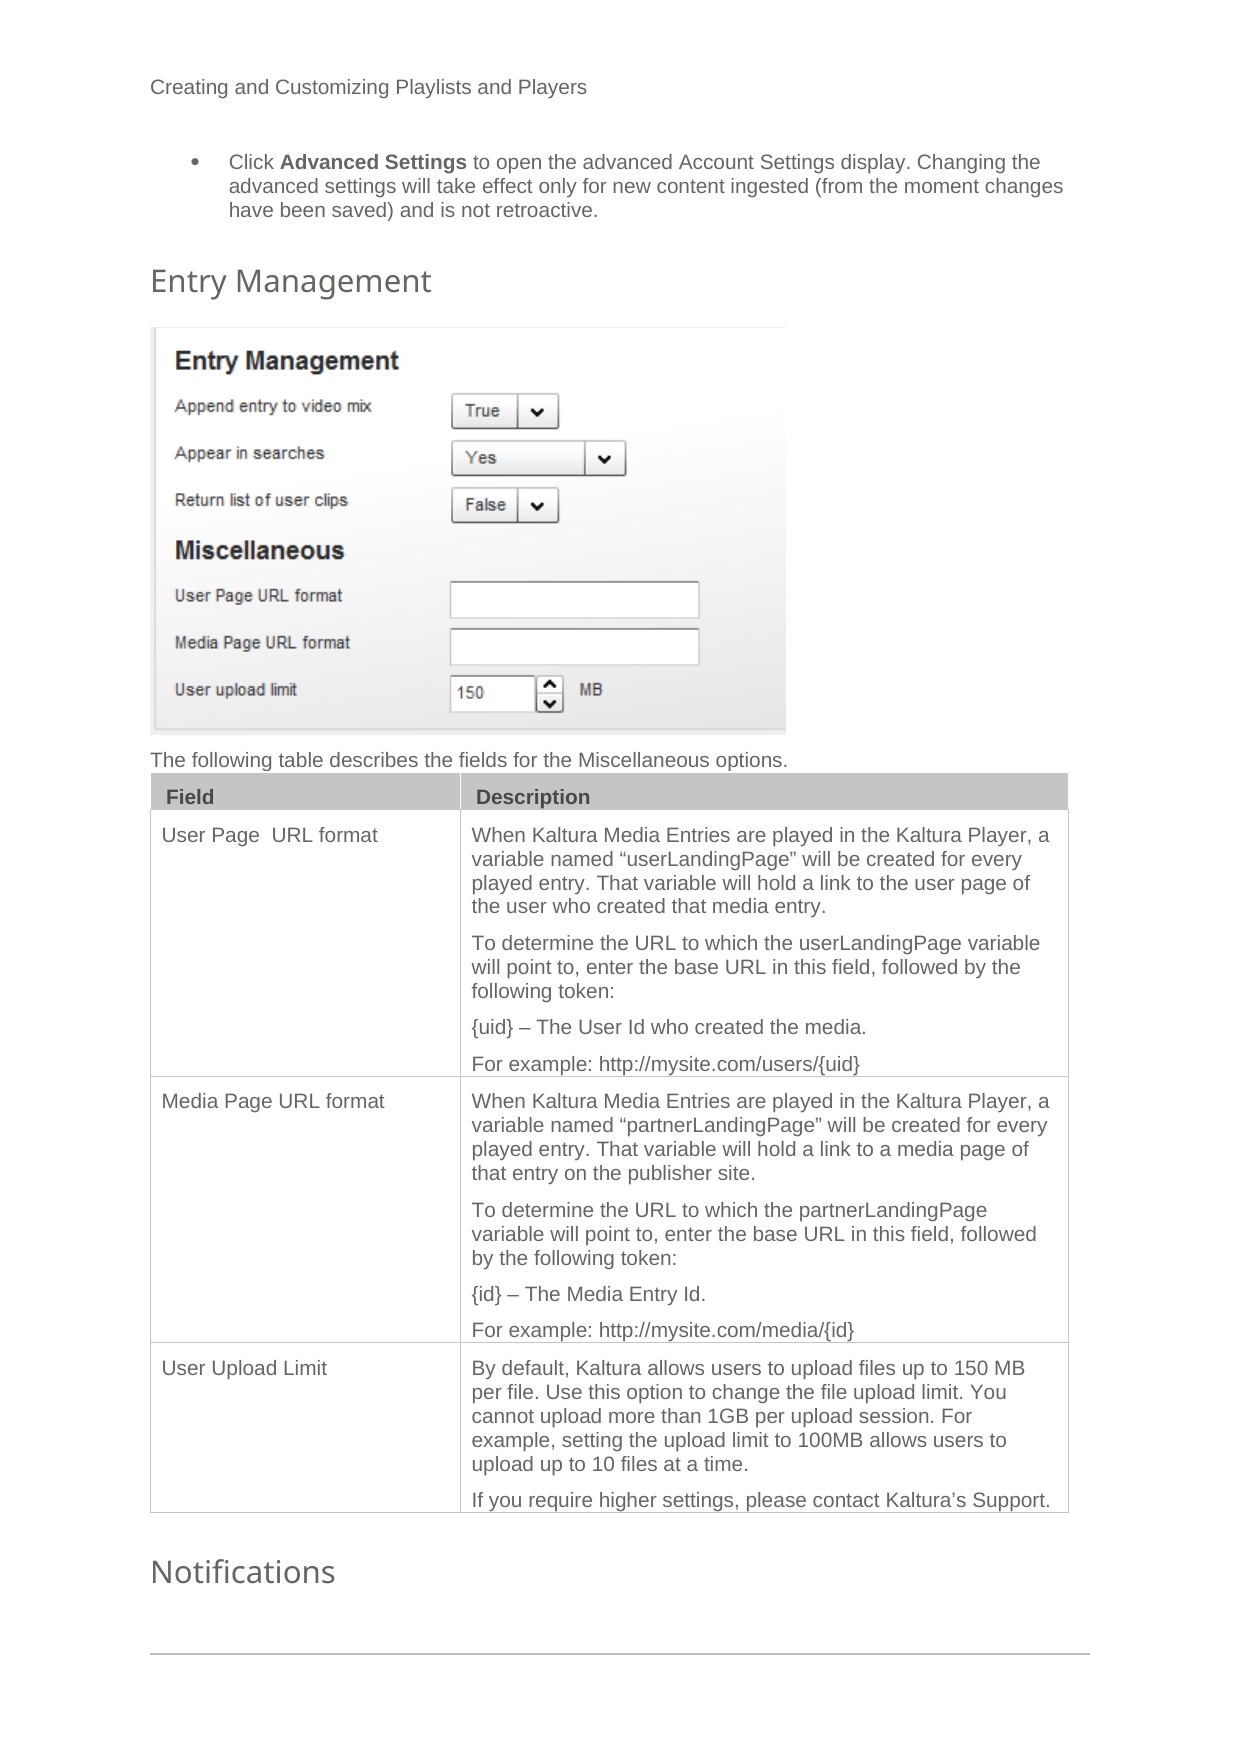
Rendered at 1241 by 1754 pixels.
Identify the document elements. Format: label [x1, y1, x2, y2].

picture [150, 327, 786, 735]
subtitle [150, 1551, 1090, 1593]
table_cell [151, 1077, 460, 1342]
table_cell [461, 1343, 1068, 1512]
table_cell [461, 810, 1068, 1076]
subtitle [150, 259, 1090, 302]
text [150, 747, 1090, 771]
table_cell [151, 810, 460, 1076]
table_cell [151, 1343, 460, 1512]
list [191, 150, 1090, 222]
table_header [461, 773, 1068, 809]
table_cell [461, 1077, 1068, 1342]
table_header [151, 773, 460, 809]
